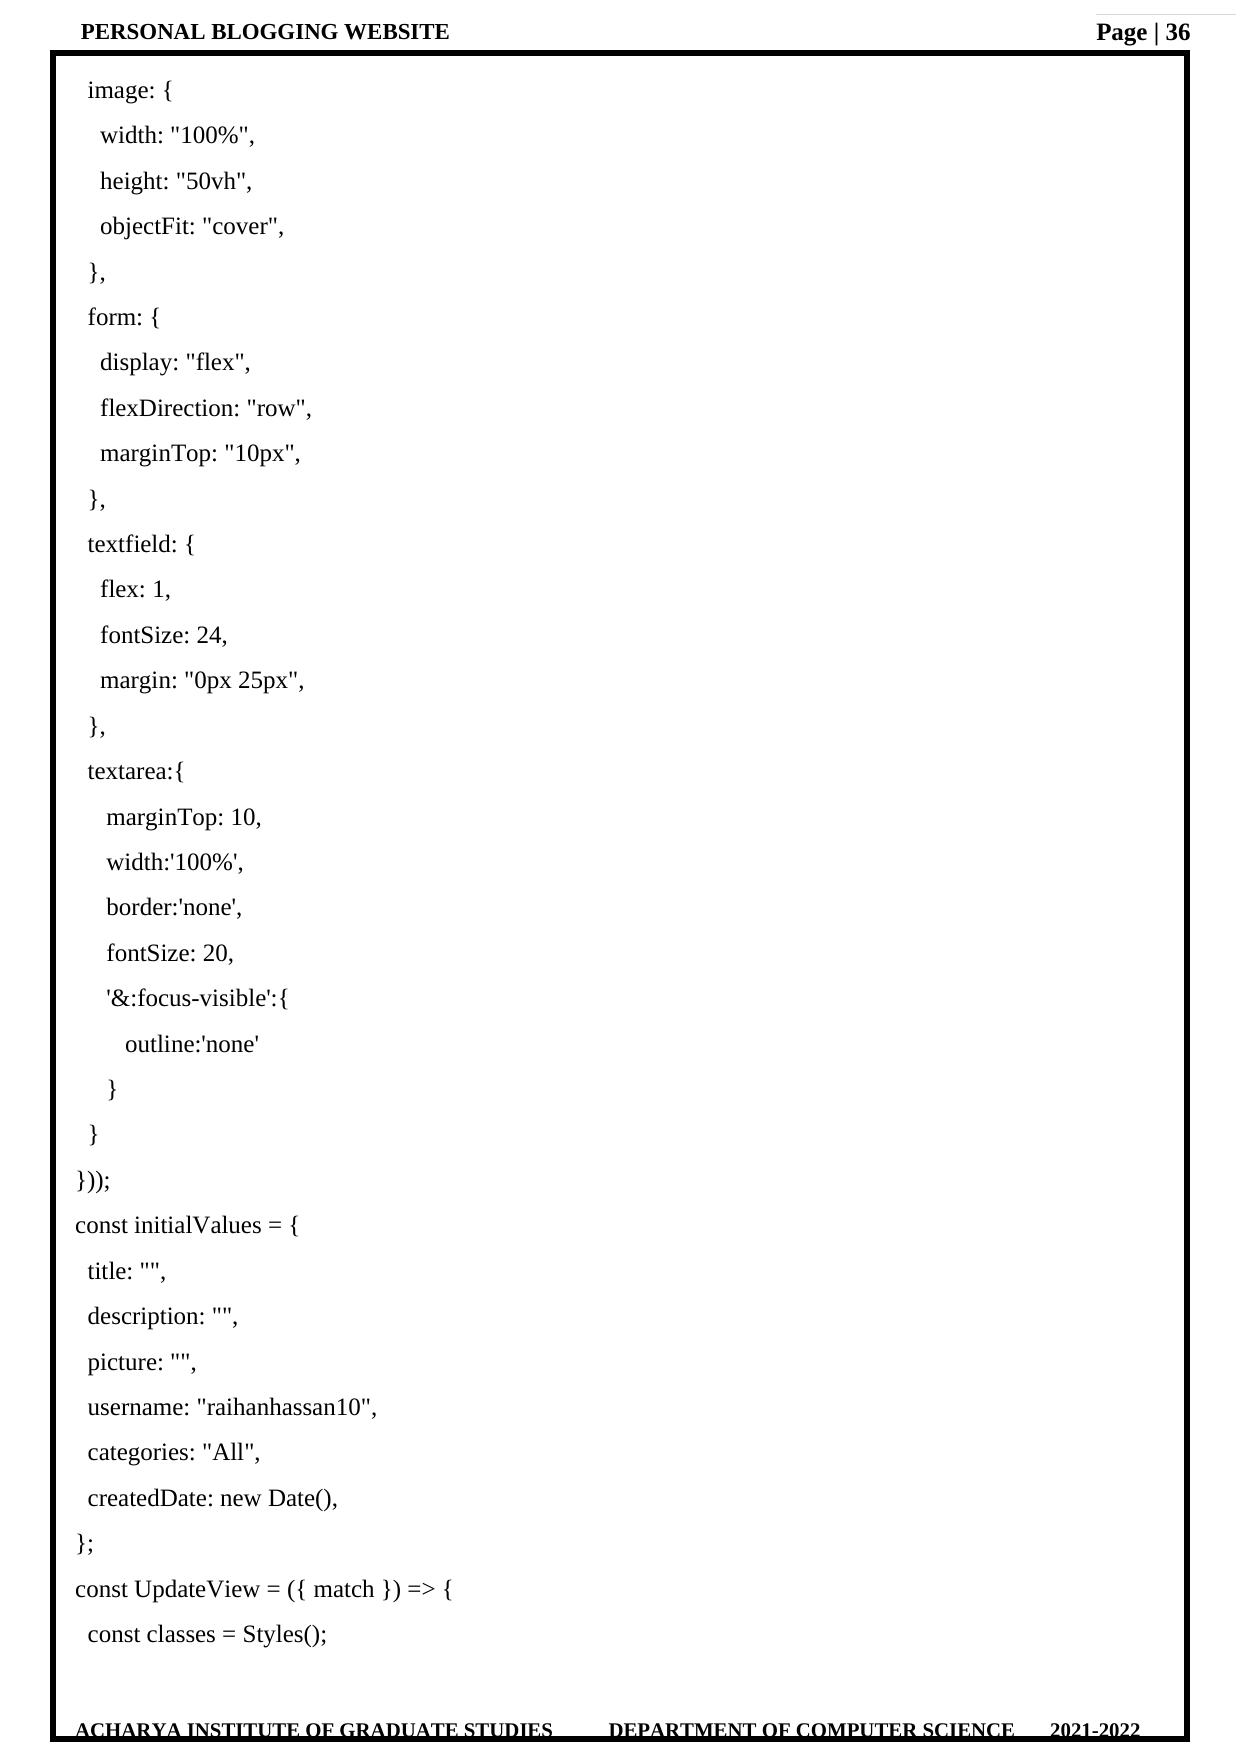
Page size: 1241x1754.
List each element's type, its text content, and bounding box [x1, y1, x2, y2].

text fontSize: 24, [75, 620, 1165, 649]
text const UpdateView = ({ match }) => { [75, 1574, 1165, 1602]
text margin: "0px 25px", [75, 665, 1165, 694]
text } [75, 1119, 1165, 1148]
text flex: 1, [75, 574, 1165, 603]
text marginTop: 10, [75, 802, 1165, 830]
text title: "", [75, 1256, 1165, 1284]
text categories: "All", [75, 1437, 1165, 1466]
text const initialValues = { [75, 1210, 1165, 1239]
text '&:focus-visible':{ [75, 983, 1165, 1012]
text const classes = Styles(); [75, 1619, 1165, 1648]
text picture: "", [75, 1347, 1165, 1375]
text textfield: { [75, 529, 1165, 558]
text }, [75, 484, 1165, 512]
text width:'100%', [75, 847, 1165, 876]
text marginTop: "10px", [75, 438, 1165, 467]
text height: "50vh", [75, 166, 1165, 194]
text })); [75, 1165, 1165, 1194]
text username: "raihanhassan10", [75, 1392, 1165, 1421]
text createdDate: new Date(), [75, 1483, 1165, 1512]
text display: "flex", [75, 347, 1165, 376]
text objectFit: "cover", [75, 211, 1165, 240]
text outline:'none' [75, 1029, 1165, 1057]
text image: { [75, 75, 1165, 104]
text } [75, 1074, 1165, 1103]
text }, [75, 711, 1165, 739]
text flexDirection: "row", [75, 393, 1165, 422]
text description: "", [75, 1301, 1165, 1330]
text textarea:{ [75, 756, 1165, 785]
text form: { [75, 302, 1165, 331]
text width: "100%", [75, 120, 1165, 149]
text fontSize: 20, [75, 938, 1165, 967]
text border:'none', [75, 892, 1165, 921]
text }; [75, 1528, 1165, 1557]
text }, [75, 257, 1165, 285]
